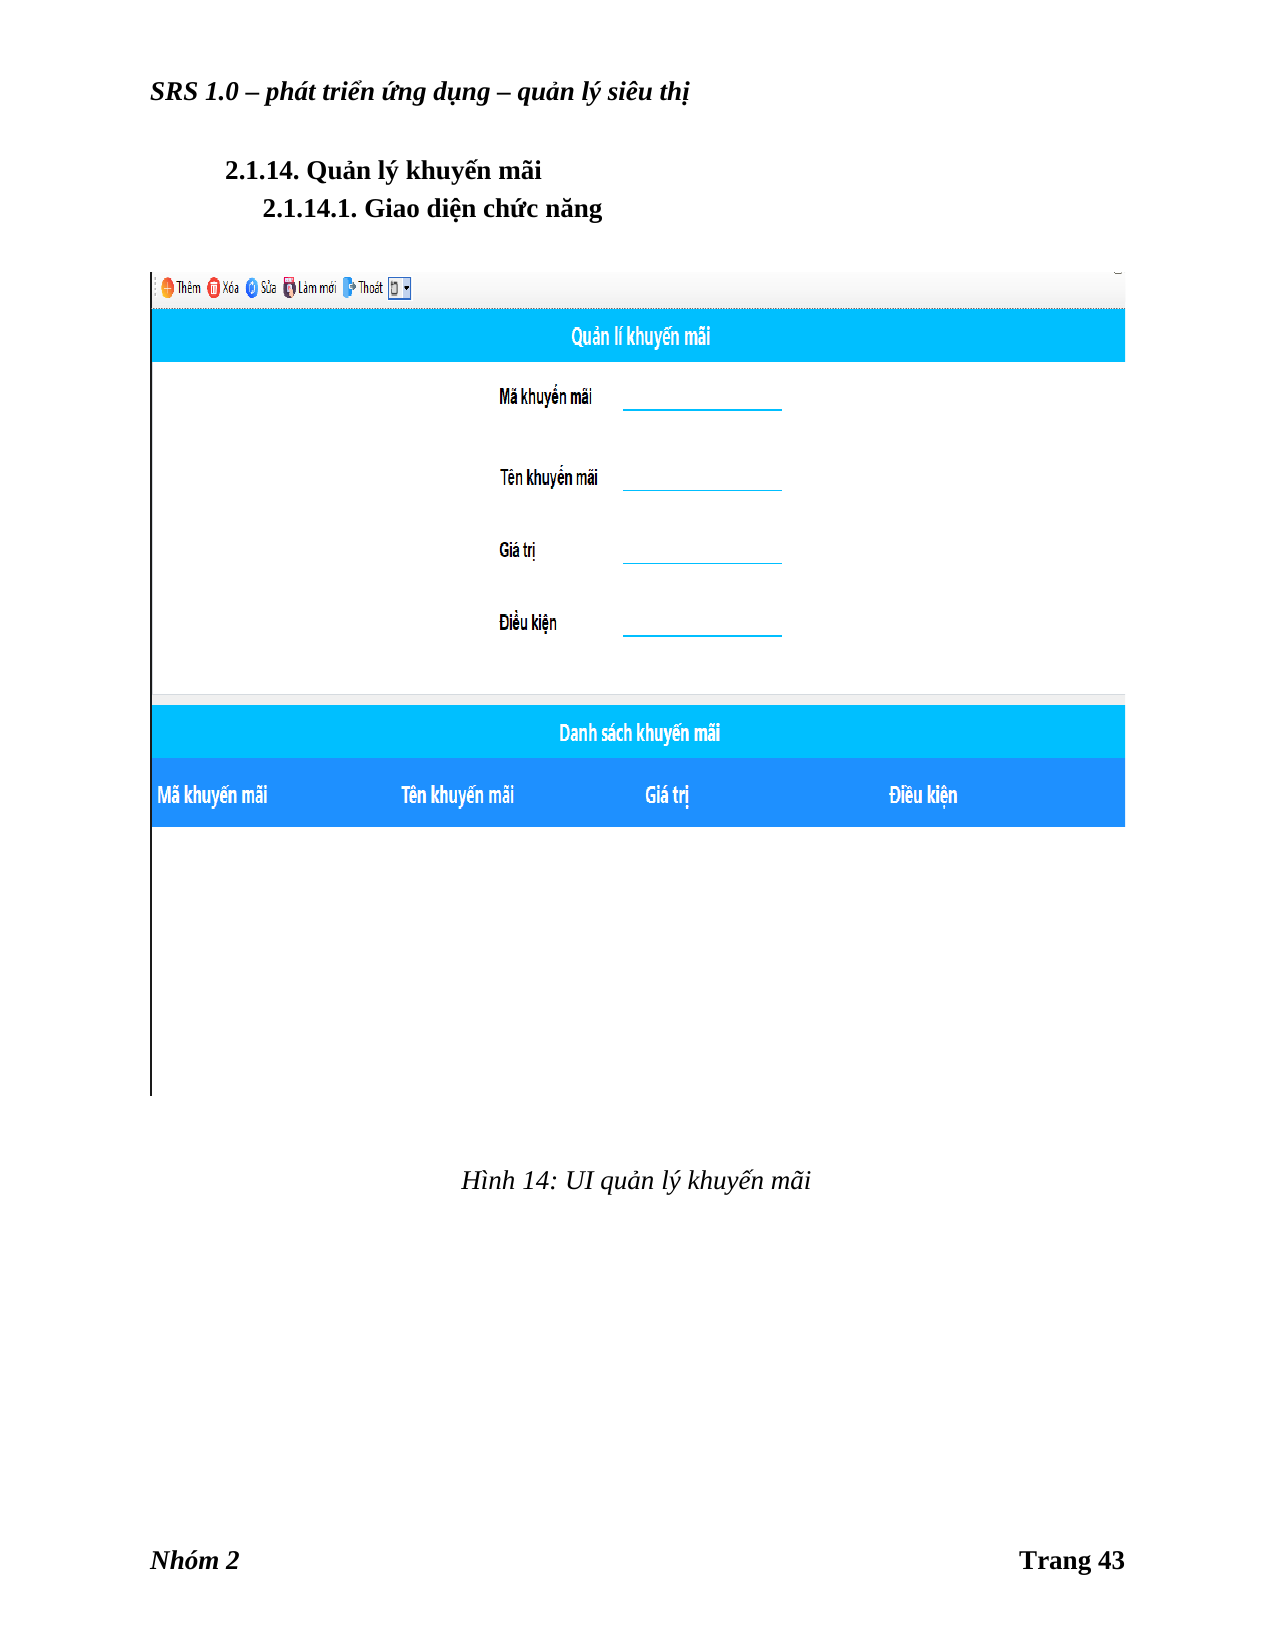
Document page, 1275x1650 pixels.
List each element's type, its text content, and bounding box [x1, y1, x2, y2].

picture [672, 332, 677, 344]
text Hình 14: UI quản lý khuyến mãi [150, 1164, 1125, 1195]
picture [686, 332, 692, 344]
subtitle Giao diện chức năng [262, 192, 1125, 223]
picture [695, 729, 710, 740]
picture [710, 729, 719, 740]
subtitle Quản lý khuyến mãi [225, 154, 1125, 185]
picture [638, 724, 643, 740]
picture [660, 729, 670, 740]
picture [561, 725, 568, 740]
picture [575, 331, 590, 346]
picture [628, 327, 633, 344]
picture [602, 332, 607, 344]
picture [694, 332, 700, 344]
picture [590, 724, 596, 740]
picture [673, 729, 688, 740]
picture [647, 332, 652, 344]
picture [580, 729, 586, 740]
picture [700, 334, 705, 344]
picture [150, 272, 1125, 1096]
picture [610, 729, 622, 740]
picture [594, 334, 599, 344]
picture [573, 729, 577, 740]
picture [655, 335, 660, 349]
picture [625, 724, 631, 740]
picture [603, 733, 610, 740]
picture [647, 724, 653, 740]
picture [637, 327, 642, 344]
